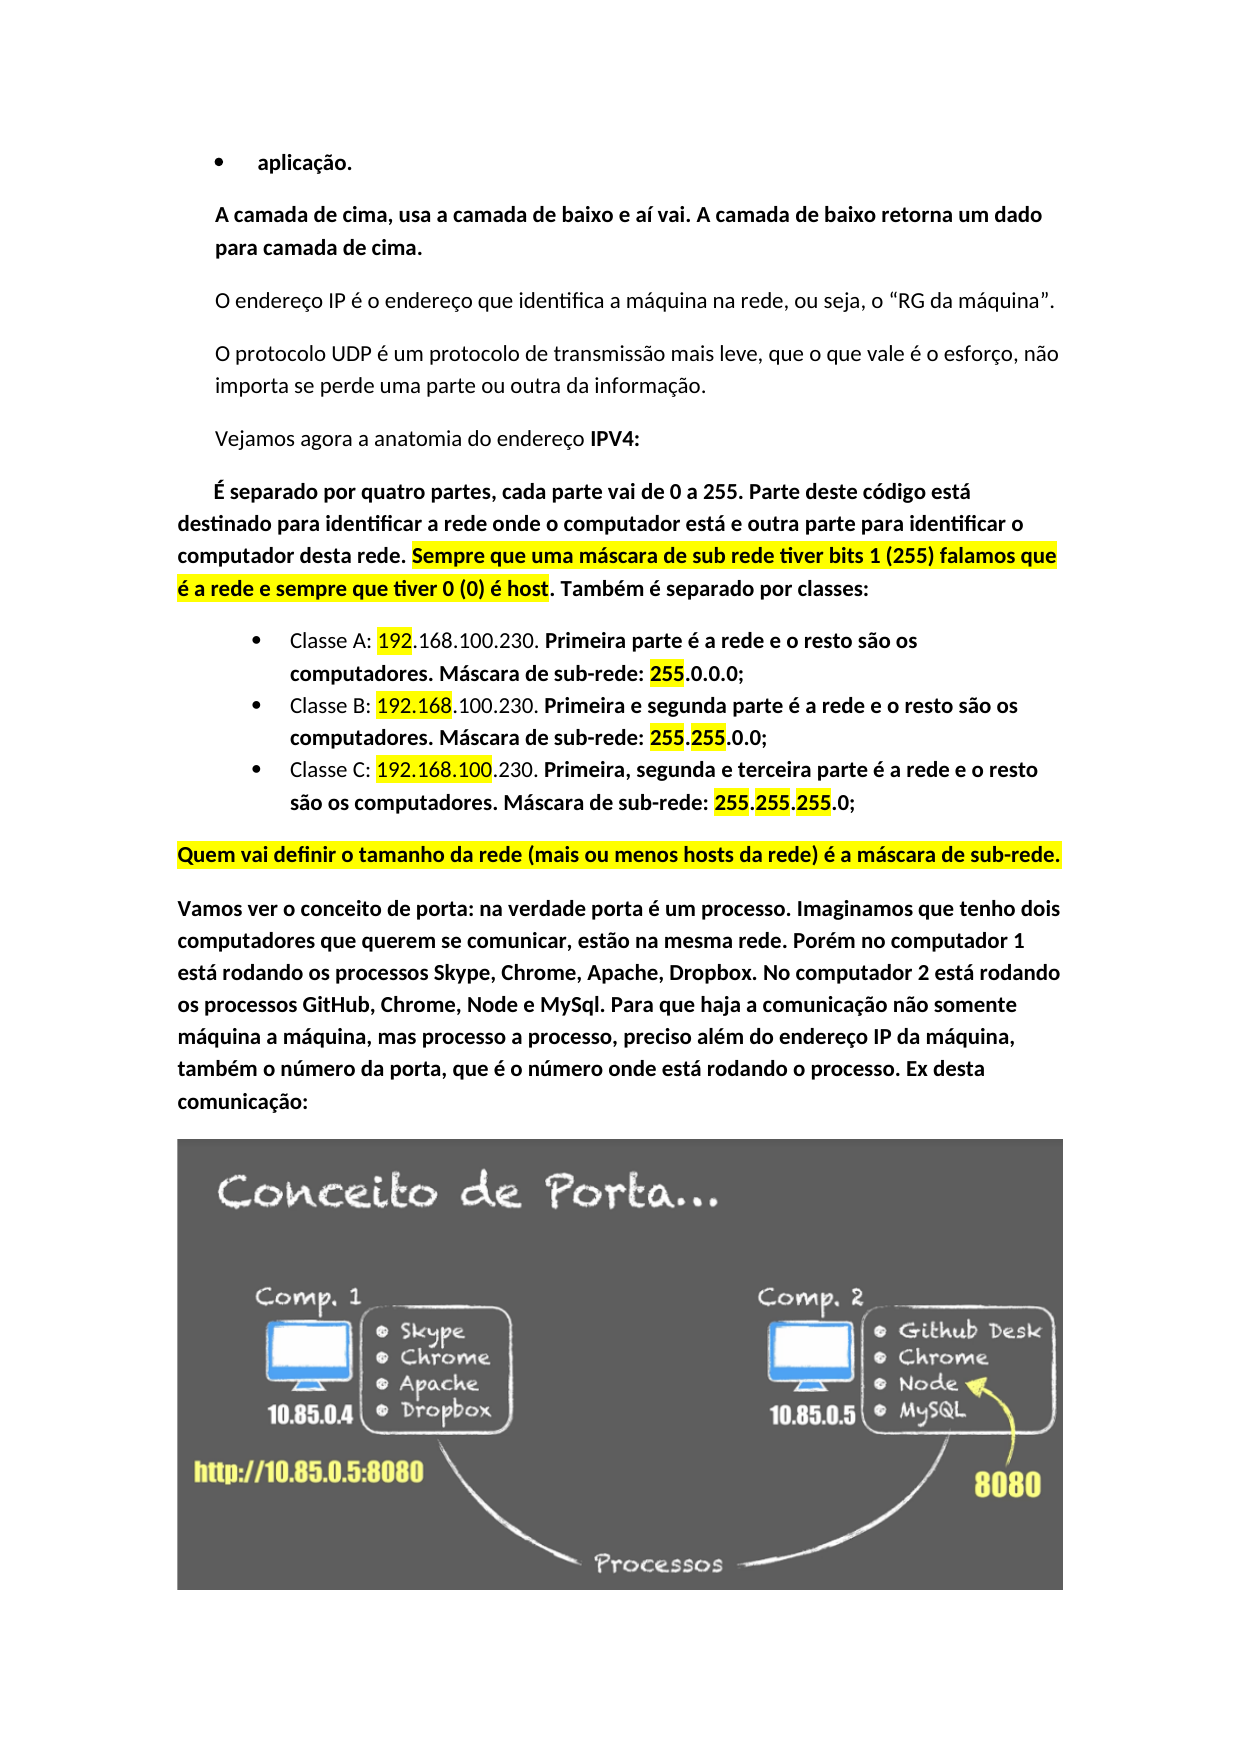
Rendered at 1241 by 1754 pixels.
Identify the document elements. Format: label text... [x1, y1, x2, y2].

text A camada de cima, usa a camada de baixo e aí vai. A camada de baixo retorna um dado para camada de cima. [215, 201, 1063, 261]
text Vejamos agora a anatomia do endereço IPV4: [215, 424, 1063, 452]
text O endereço IP é o endereço que identifica a máquina na rede, ou seja, o “RG da máquina”. [215, 286, 1063, 314]
list Classe B: 192.168.100.230. Primeira e segunda parte é a rede e o resto são os computadores. Máscara de sub-rede: 255.255.0.0; [252, 691, 1063, 751]
list aplicação. [215, 148, 1063, 176]
list Classe C: 192.168.100.230. Primeira, segunda e terceira parte é a rede e o resto são os computadores. Máscara de sub-rede: 255.255.255.0; [252, 755, 1063, 816]
text Vamos ver o conceito de porta: na verdade porta é um processo. Imaginamos que tenho dois computadores que querem se comunicar, estão na mesma rede. Porém no computador 1 está rodando os processos Skype, Chrome, Apache, Dropbox. No computador 2 está rodando os processos GitHub, Chrome, Node e MySql. Para que haja a comunicação não somente máquina a máquina, mas processo a processo, preciso além do endereço IP da máquina, também o número da porta, que é o número onde está rodando o processo. Ex desta comunicação: [177, 894, 1063, 1115]
list Classe A: 192.168.100.230. Primeira parte é a rede e o resto são os computadores. Máscara de sub-rede: 255.0.0.0; [252, 627, 1063, 687]
picture [177, 1139, 1063, 1590]
text É separado por quatro partes, cada parte vai de 0 a 255. Parte deste código está destinado para identificar a rede onde o computador está e outra parte para identificar o computador desta rede. Sempre que uma máscara de sub rede tiver bits 1 (255) falamos que é a rede e sempre que tiver 0 (0) é host. Também é separado por classes: [177, 477, 1063, 602]
text O protocolo UDP é um protocolo de transmissão mais leve, que o que vale é o esforço, não importa se perde uma parte ou outra da informação. [215, 339, 1063, 399]
